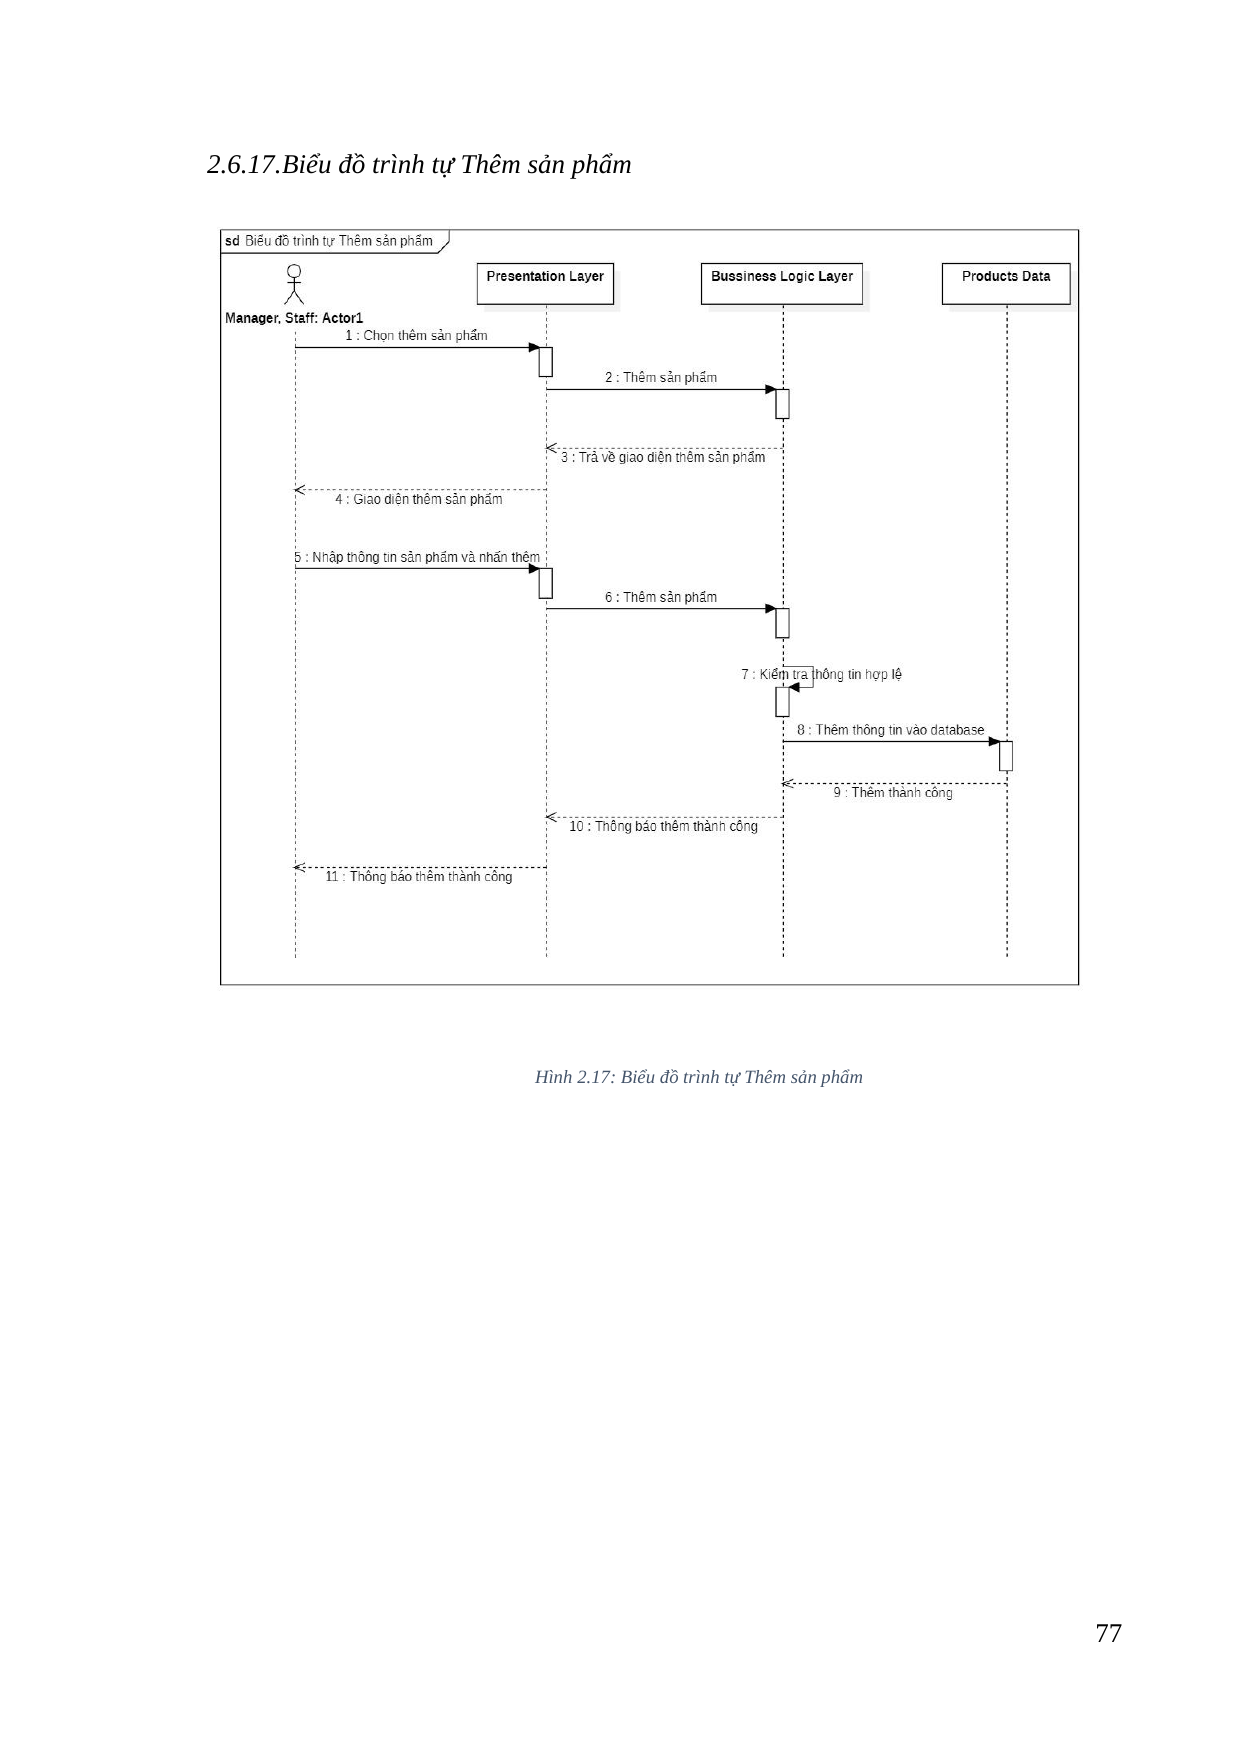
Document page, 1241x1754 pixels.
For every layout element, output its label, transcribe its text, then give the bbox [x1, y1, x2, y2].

text Hình 2.17: Biểu đồ trình tự Thêm sản phẩm [207, 1066, 1122, 1088]
picture [211, 219, 1118, 1026]
subtitle Biểu đồ trình tự Thêm sản phẩm [207, 148, 1122, 179]
